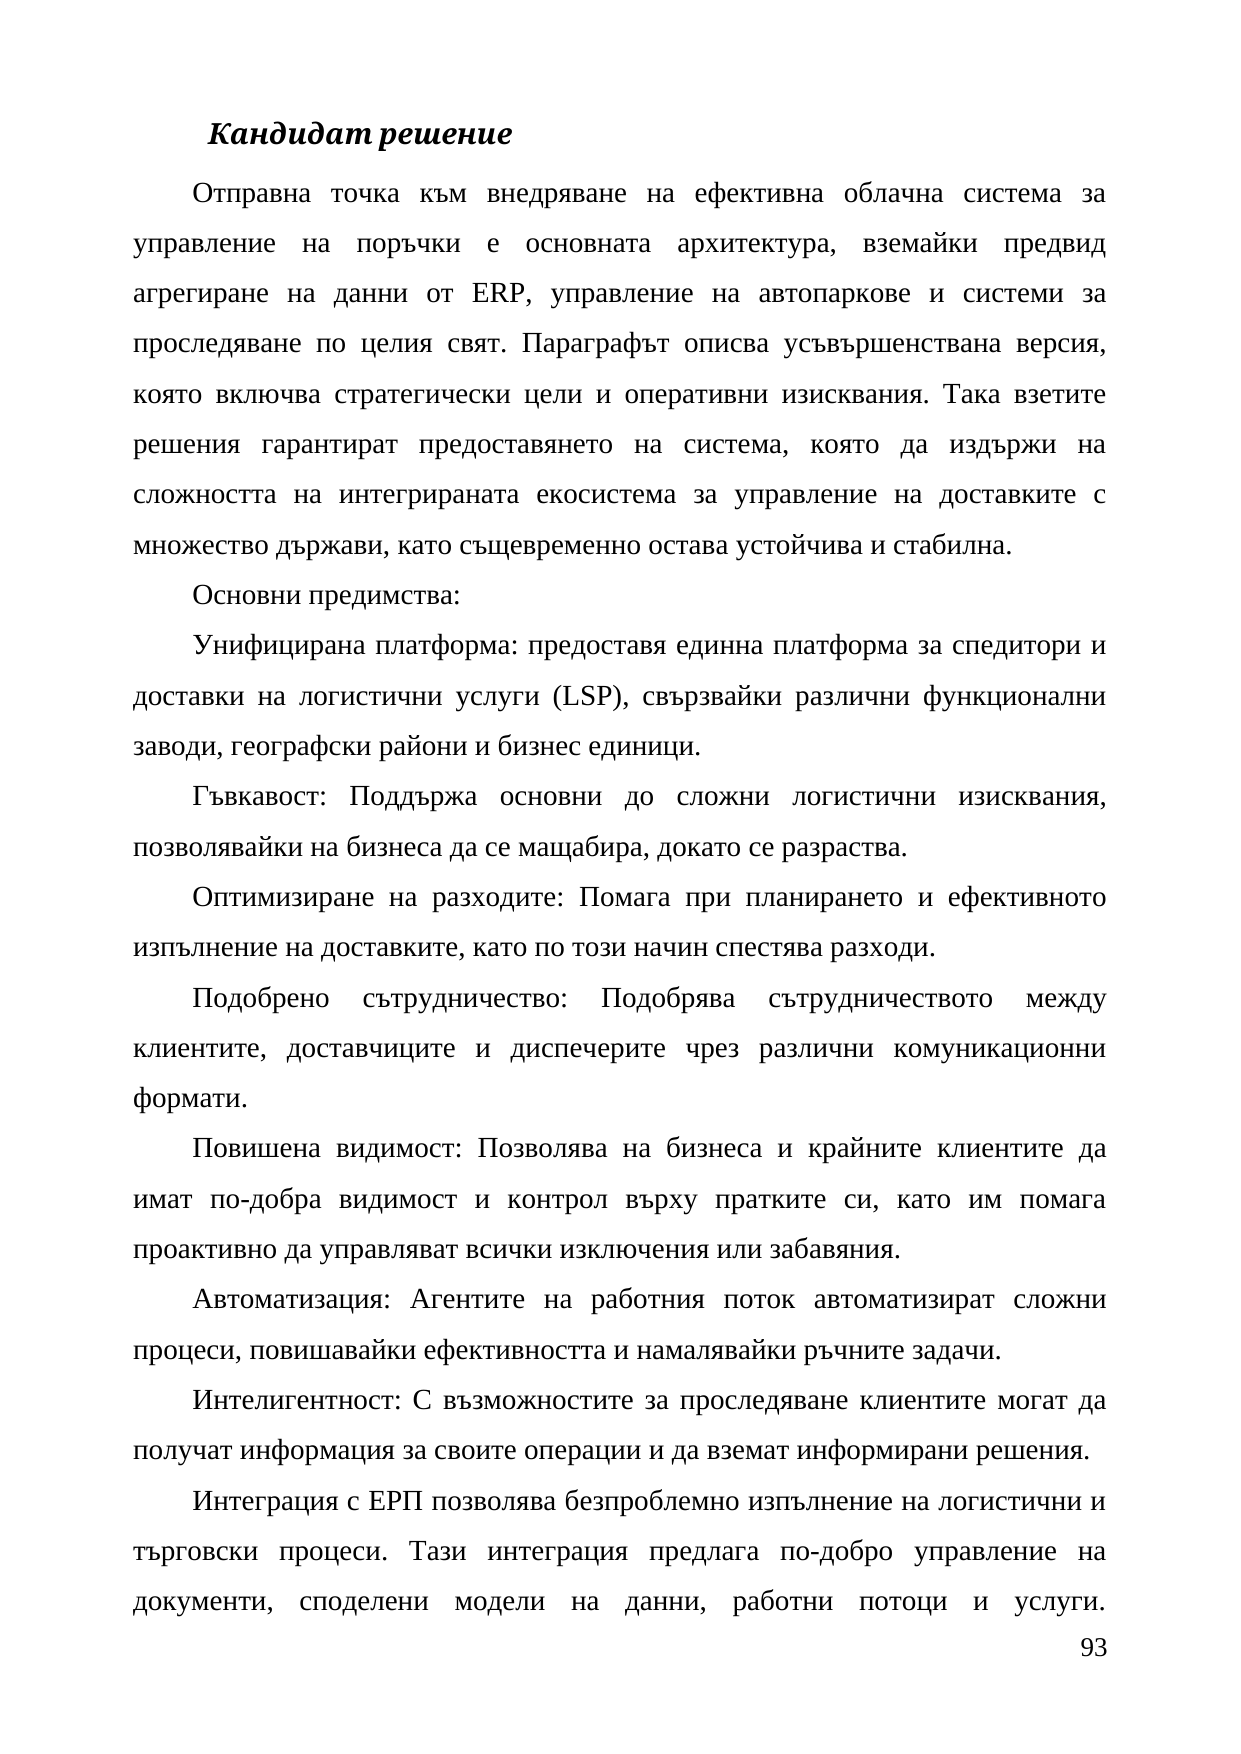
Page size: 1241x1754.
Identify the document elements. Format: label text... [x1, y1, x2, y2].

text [133, 1483, 1107, 1617]
subtitle Кандидат решение [133, 118, 1107, 152]
text Гъвкавост: Поддържа основни до сложни логистични изисквания, позволявайки на бизнеса да се мащабира, докато се разраства. [133, 778, 1107, 862]
text Оптимизиране на разходите: Помага при планирането и ефективното изпълнение на доставките, като по този начин спестява разходи. [133, 879, 1107, 963]
text Основни предимства: [133, 577, 1107, 611]
text Интелигентност: С възможностите за проследяване клиентите могат да получат информация за своите операции и да вземат информирани решения. [133, 1382, 1107, 1466]
text Автоматизация: Агентите на работния поток автоматизират сложни процеси, повишавайки ефективността и намалявайки ръчните задачи. [133, 1282, 1107, 1365]
text Повишена видимост: Позволява на бизнеса и крайните клиентите да имат по-добра видимост и контрол върху пратките си, като им помага проактивно да управляват всички изключения или забавяния. [133, 1131, 1107, 1265]
text Унифицирана платформа: предоставя единна платформа за спедитори и доставки на логистични услуги (LSP), свързвайки различни функционални заводи, географски райони и бизнес единици. [133, 627, 1107, 762]
text Подобрено сътрудничество: Подобрява сътрудничеството между клиентите, доставчиците и диспечерите чрез различни комуникационни формати. [133, 980, 1107, 1114]
text Отправна точка към внедряване на ефективна облачна система за управление на поръчки е основната архитектура, вземайки предвид агрегиране на данни от ERP, управление на автопаркове и системи за проследяване по целия свят. Параграфът описва усъвършенствана версия, която включва стратегически цели и оперативни изисквания. Така взетите решения гарантират предоставянето на система, която да издържи на сложността на интегрираната екосистема за управление на доставките с множество държави, като същевременно остава устойчива и стабилна. [133, 175, 1107, 560]
